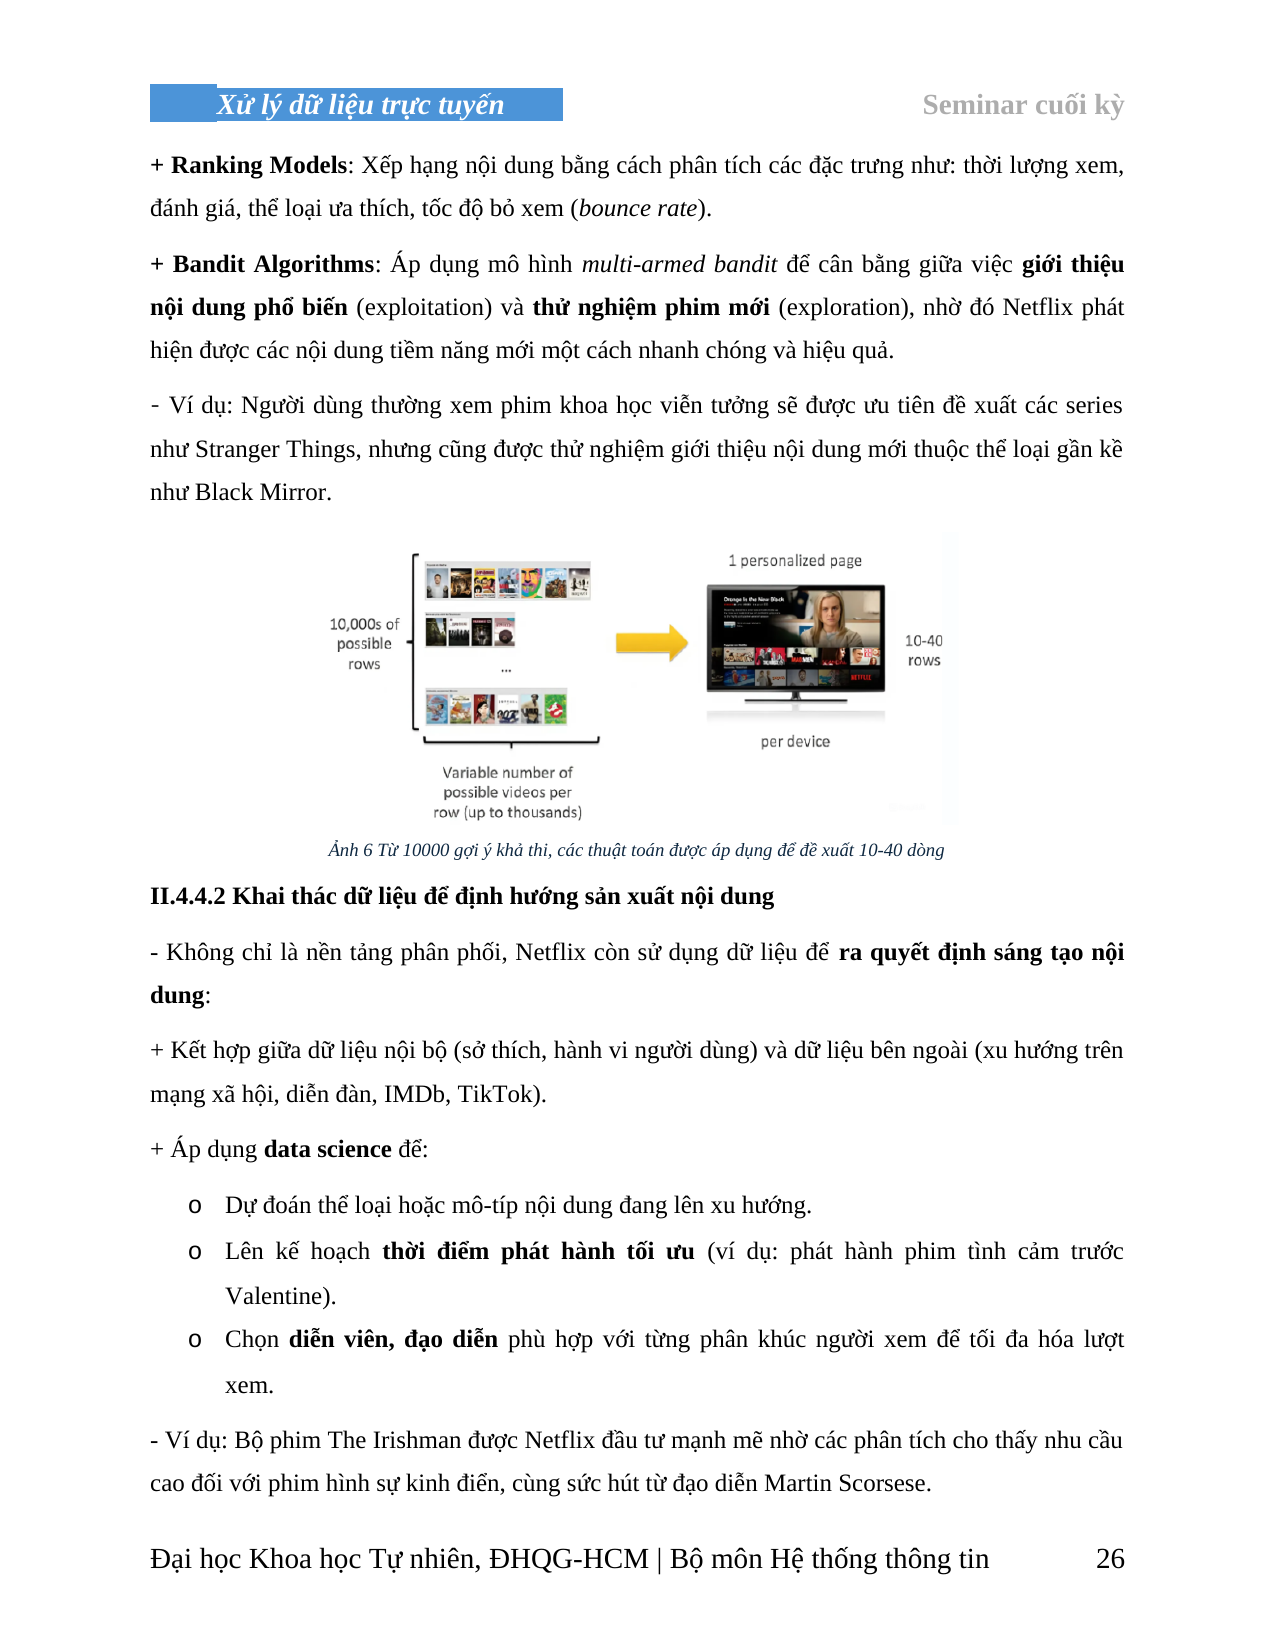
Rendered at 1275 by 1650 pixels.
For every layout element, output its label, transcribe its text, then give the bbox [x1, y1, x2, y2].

list Dự đoán thể loại hoặc mô-típ nội dung đang lên xu hướng. [187, 1190, 1125, 1221]
list Chọn diễn viên, đạo diễn phù hợp với từng phân khúc người xem để tối đa hóa lượt xem. [187, 1324, 1125, 1398]
text - Ví dụ: Người dùng thường xem phim khoa học viễn tưởng sẽ được ưu tiên đề xuất các series như Stranger Things, nhưng cũng được thử nghiệm giới thiệu nội dung mới thuộc thể loại gần kề như Black Mirror. [150, 391, 1125, 506]
text Ảnh 6 Từ 10000 gợi ý khả thi, các thuật toán được áp dụng để đề xuất 10-40 dòng [150, 839, 1125, 860]
text + Kết hợp giữa dữ liệu nội bộ (sở thích, hành vi người dùng) và dữ liệu bên ngoài (xu hướng trên mạng xã hội, diễn đàn, IMDb, TikTok). [150, 1036, 1125, 1107]
text + Ranking Models: Xếp hạng nội dung bằng cách phân tích các đặc trưng như: thời lượng xem, đánh giá, thể loại ưa thích, tốc độ bỏ xem (bounce rate). [150, 150, 1125, 222]
list Lên kế hoạch thời điểm phát hành tối ưu (ví dụ: phát hành phim tình cảm trước Valentine). [187, 1236, 1125, 1310]
picture [316, 532, 959, 825]
text - Ví dụ: Bộ phim The Irishman được Netflix đầu tư mạnh mẽ nhờ các phân tích cho thấy nhu cầu cao đối với phim hình sự kinh điển, cùng sức hút từ đạo diễn Martin Scorsese. [150, 1425, 1125, 1497]
subtitle Khai thác dữ liệu để định hướng sản xuất nội dung [150, 881, 1125, 910]
text - Không chỉ là nền tảng phân phối, Netflix còn sử dụng dữ liệu để ra quyết định sáng tạo nội dung: [150, 937, 1125, 1009]
text + Bandit Algorithms: Áp dụng mô hình multi-armed bandit để cân bằng giữa việc giới thiệu nội dung phổ biến (exploitation) và thử nghiệm phim mới (exploration), nhờ đó Netflix phát hiện được các nội dung tiềm năng mới một cách nhanh chóng và hiệu quả. [150, 249, 1125, 364]
text + Áp dụng data science để: [150, 1134, 1125, 1163]
